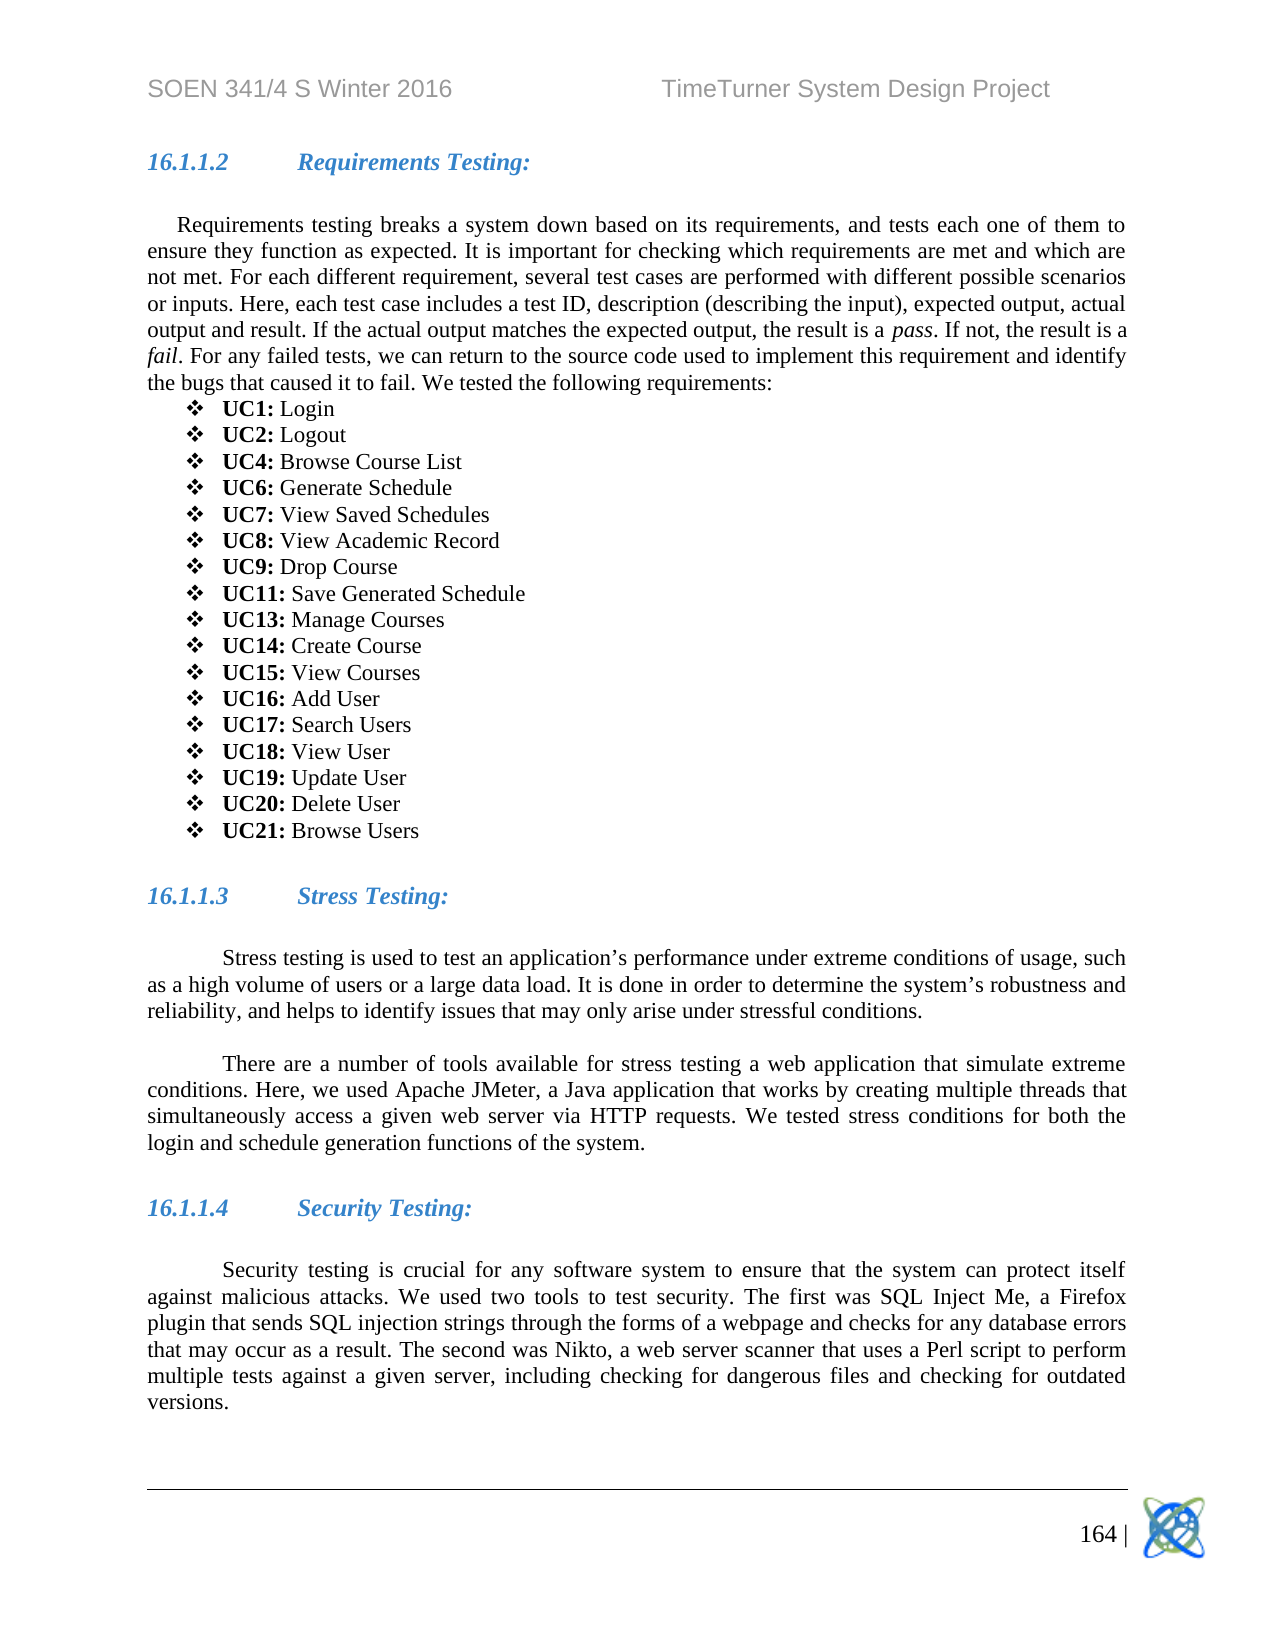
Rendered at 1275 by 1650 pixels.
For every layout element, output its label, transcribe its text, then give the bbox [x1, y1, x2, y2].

list UC18: View User [184, 738, 1128, 764]
list UC19: Update User [184, 764, 1128, 791]
list UC2: Logout [184, 422, 1128, 448]
text Requirements testing breaks a system down based on its requirements, and tests each one of them to ensure they function as expected. It is important for checking which requirements are met and which are not met. For each different requirement, several test cases are performed with different possible scenarios or inputs. Here, each test case includes a test ID, description (describing the input), expected output, actual output and result. If the actual output matches the expected output, the result is a pass. If not, the result is a fail. For any failed tests, we can return to the source code used to implement this requirement and identify the bugs that caused it to fail. We tested the following requirements: [147, 211, 1128, 395]
list UC1: Login [184, 395, 1128, 422]
list UC9: Drop Course [184, 553, 1128, 580]
list UC11: Save Generated Schedule [184, 580, 1128, 606]
list UC15: View Courses [184, 659, 1128, 685]
text Security Testing: [147, 1193, 1128, 1222]
list UC20: Delete User [184, 791, 1128, 817]
text Stress Testing: [147, 881, 1128, 909]
list UC17: Search Users [184, 711, 1128, 738]
list UC8: View Academic Record [184, 527, 1128, 553]
text Requirements Testing: [147, 147, 1128, 176]
text Security testing is crucial for any software system to ensure that the system can protect itself against malicious attacks. We used two tools to test security. The first was SQL Inject Me, a Firefox plugin that sends SQL injection strings through the forms of a webpage and checks for any database errors that may occur as a result. The second was Nikto, a web server scanner that uses a Perl script to perform multiple tests against a given server, including checking for dangerous files and checking for outdated versions. [147, 1257, 1128, 1415]
list UC7: View Saved Schedules [184, 501, 1128, 527]
text Stress testing is used to test an application’s performance under extreme conditions of usage, such as a high volume of users or a large data load. It is done in order to determine the system’s robustness and reliability, and helps to identify issues that may only arise under stressful conditions. [147, 944, 1128, 1023]
picture [1123, 1490, 1224, 1566]
list UC13: Manage Courses [184, 606, 1128, 632]
list UC6: Generate Schedule [184, 474, 1128, 501]
text There are a number of tools available for stress testing a web application that simulate extreme conditions. Here, we used Apache JMeter, a Java application that works by creating multiple threads that simultaneously access a given web server via HTTP requests. We tested stress conditions for both the login and schedule generation functions of the system. [147, 1050, 1128, 1155]
list UC21: Browse Users [184, 817, 1128, 843]
list UC4: Browse Course List [184, 448, 1128, 474]
list UC14: Create Course [184, 632, 1128, 659]
list UC16: Add User [184, 685, 1128, 711]
